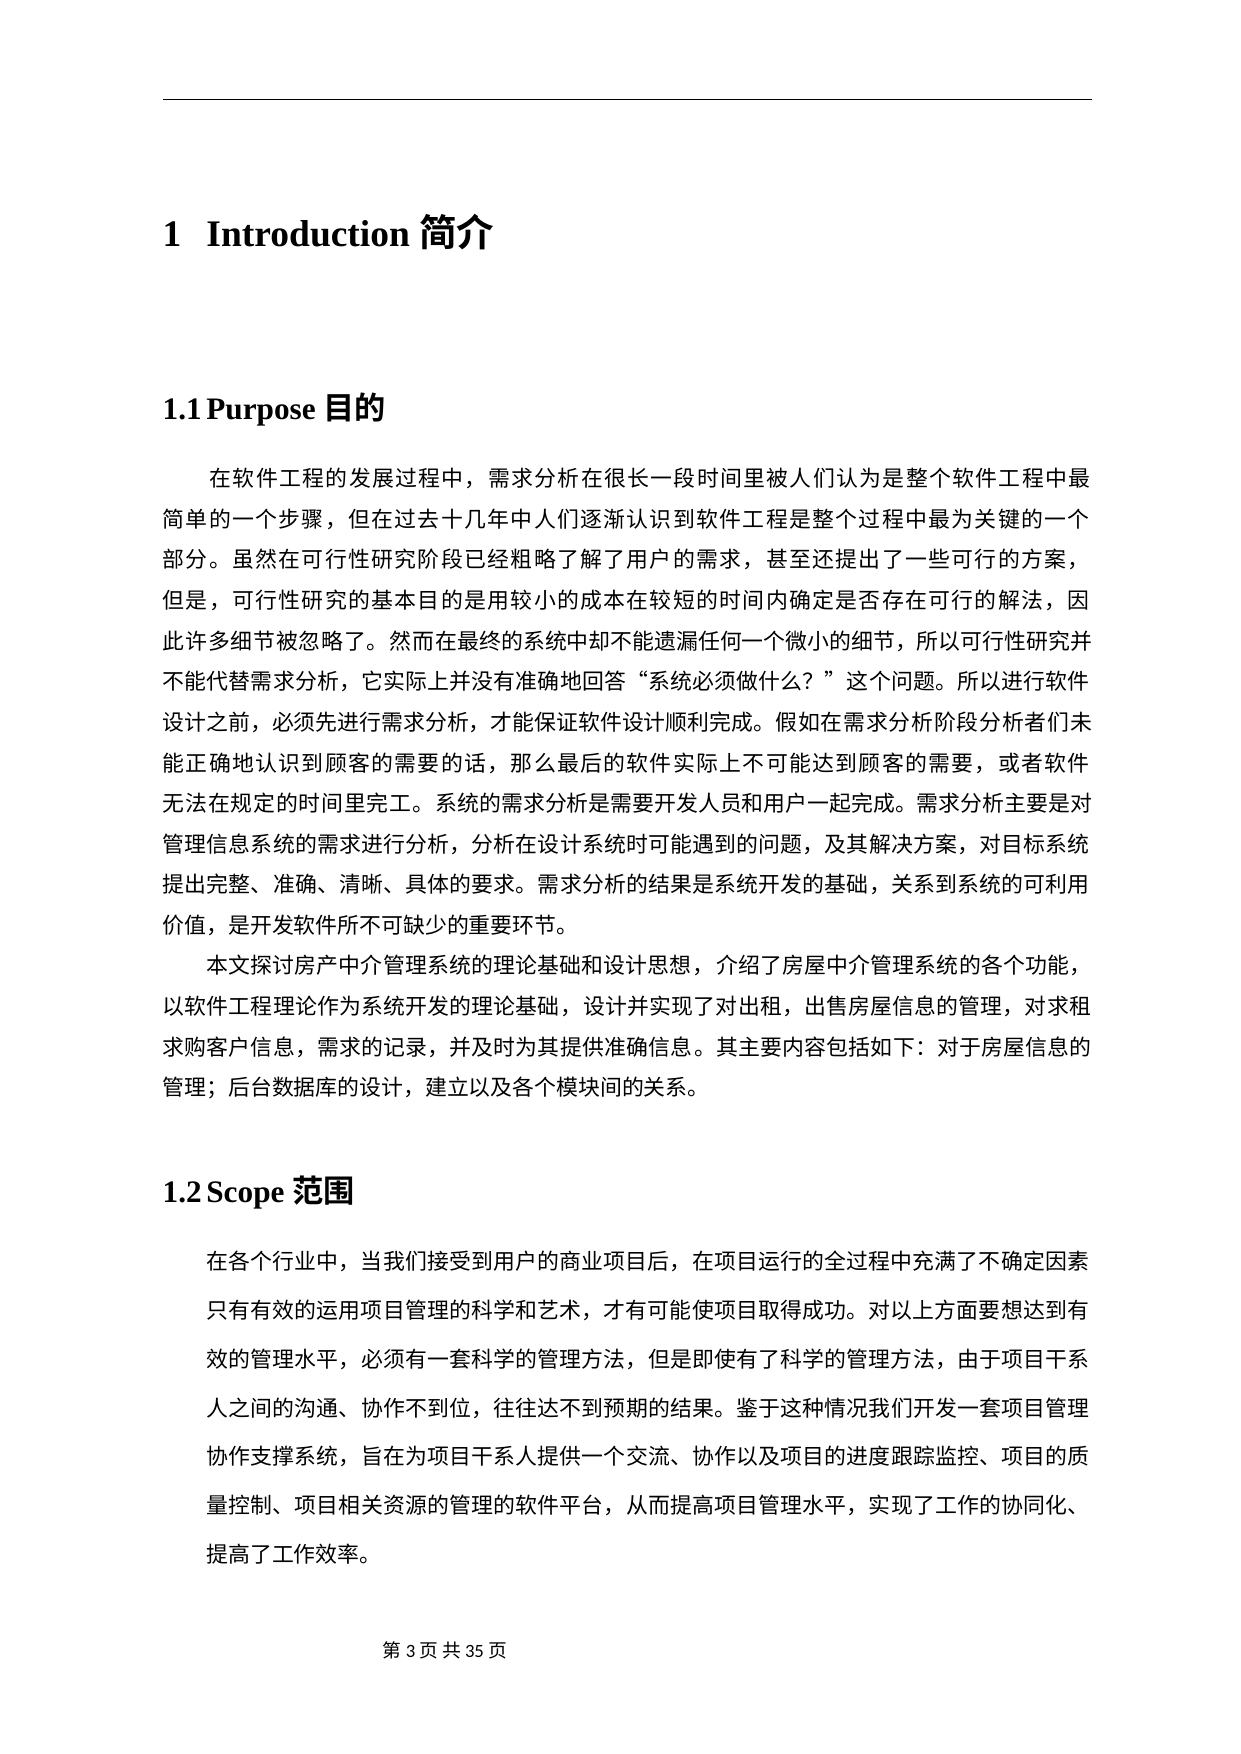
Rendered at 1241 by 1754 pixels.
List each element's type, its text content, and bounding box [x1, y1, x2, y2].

subtitle Introduction 简介 [162, 197, 1092, 262]
list Scope 范围 [162, 1156, 1092, 1221]
list 在各个行业中，当我们接受到用户的商业项目后，在项目运行的全过程中充满了不确定因素，只有有效的运用项目管理的科学和艺术，才有可能使项目取得成功。对以上方面要想达到有效的管理水平，必须有一套科学的管理方法，但是即使有了科学的管理方法，由于项目干系人之间的沟通、协作不到位，往往达不到预期的结果。鉴于这种情况我们开发一套项目管理协作支撑系统，旨在为项目干系人提供一个交流、协作以及项目的进度跟踪监控、项目的质量控制、项目相关资源的管理的软件平台，从而提高项目管理水平，实现了工作的协同化、提高了工作效率。 [206, 1244, 1092, 1569]
text 本文探讨房产中介管理系统的理论基础和设计思想，介绍了房屋中介管理系统的各个功能，以软件工程理论作为系统开发的理论基础，设计并实现了对出租，出售房屋信息的管理，对求租求购客户信息，需求的记录，并及时为其提供准确信息。其主要内容包括如下：对于房屋信息的管理；后台数据库的设计，建立以及各个模块间的关系。 [162, 948, 1092, 1102]
text 在软件工程的发展过程中，需求分析在很长一段时间里被人们认为是整个软件工程中最简单的一个步骤，但在过去十几年中人们逐渐认识到软件工程是整个过程中最为关键的一个部分。虽然在可行性研究阶段已经粗略了解了用户的需求，甚至还提出了一些可行的方案，但是，可行性研究的基本目的是用较小的成本在较短的时间内确定是否存在可行的解法，因此许多细节被忽略了。然而在最终的系统中却不能遗漏任何一个微小的细节，所以可行性研究并不能代替需求分析，它实际上并没有准确地回答“系统必须做什么？”这个问题。所以进行软件设计之前，必须先进行需求分析，才能保证软件设计顺利完成。假如在需求分析阶段分析者们未能正确地认识到顾客的需要的话，那么最后的软件实际上不可能达到顾客的需要，或者软件无法在规定的时间里完工。系统的需求分析是需要开发人员和用户一起完成。需求分析主要是对管理信息系统的需求进行分析，分析在设计系统时可能遇到的问题，及其解决方案，对目标系统提出完整、准确、清晰、具体的要求。需求分析的结果是系统开发的基础，关系到系统的可利用价值，是开发软件所不可缺少的重要环节。 [162, 461, 1092, 940]
list Purpose 目的 [162, 373, 1092, 438]
